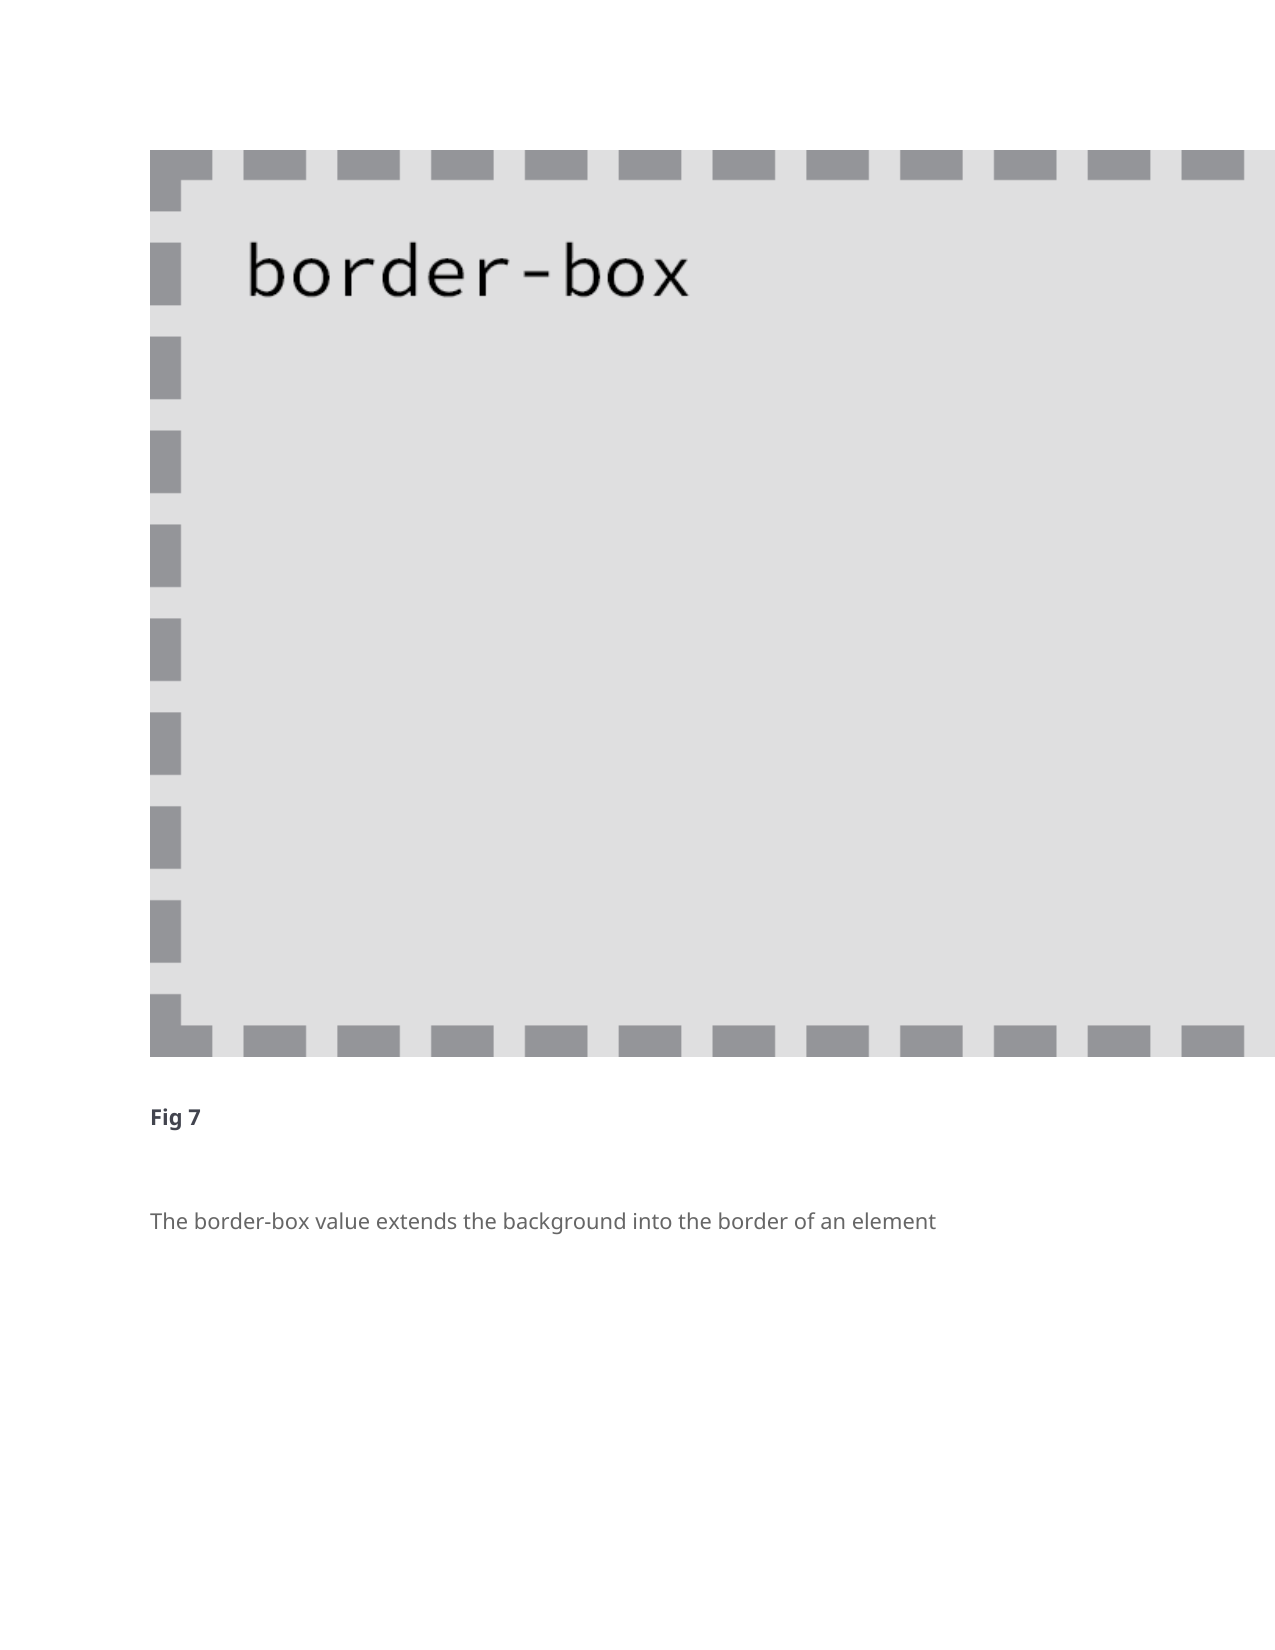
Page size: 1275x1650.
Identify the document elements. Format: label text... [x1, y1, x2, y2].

picture [150, 150, 1275, 1057]
text The border-box value extends the background into the border of an element [150, 1160, 1125, 1235]
text Fig 7 [150, 1057, 1125, 1131]
